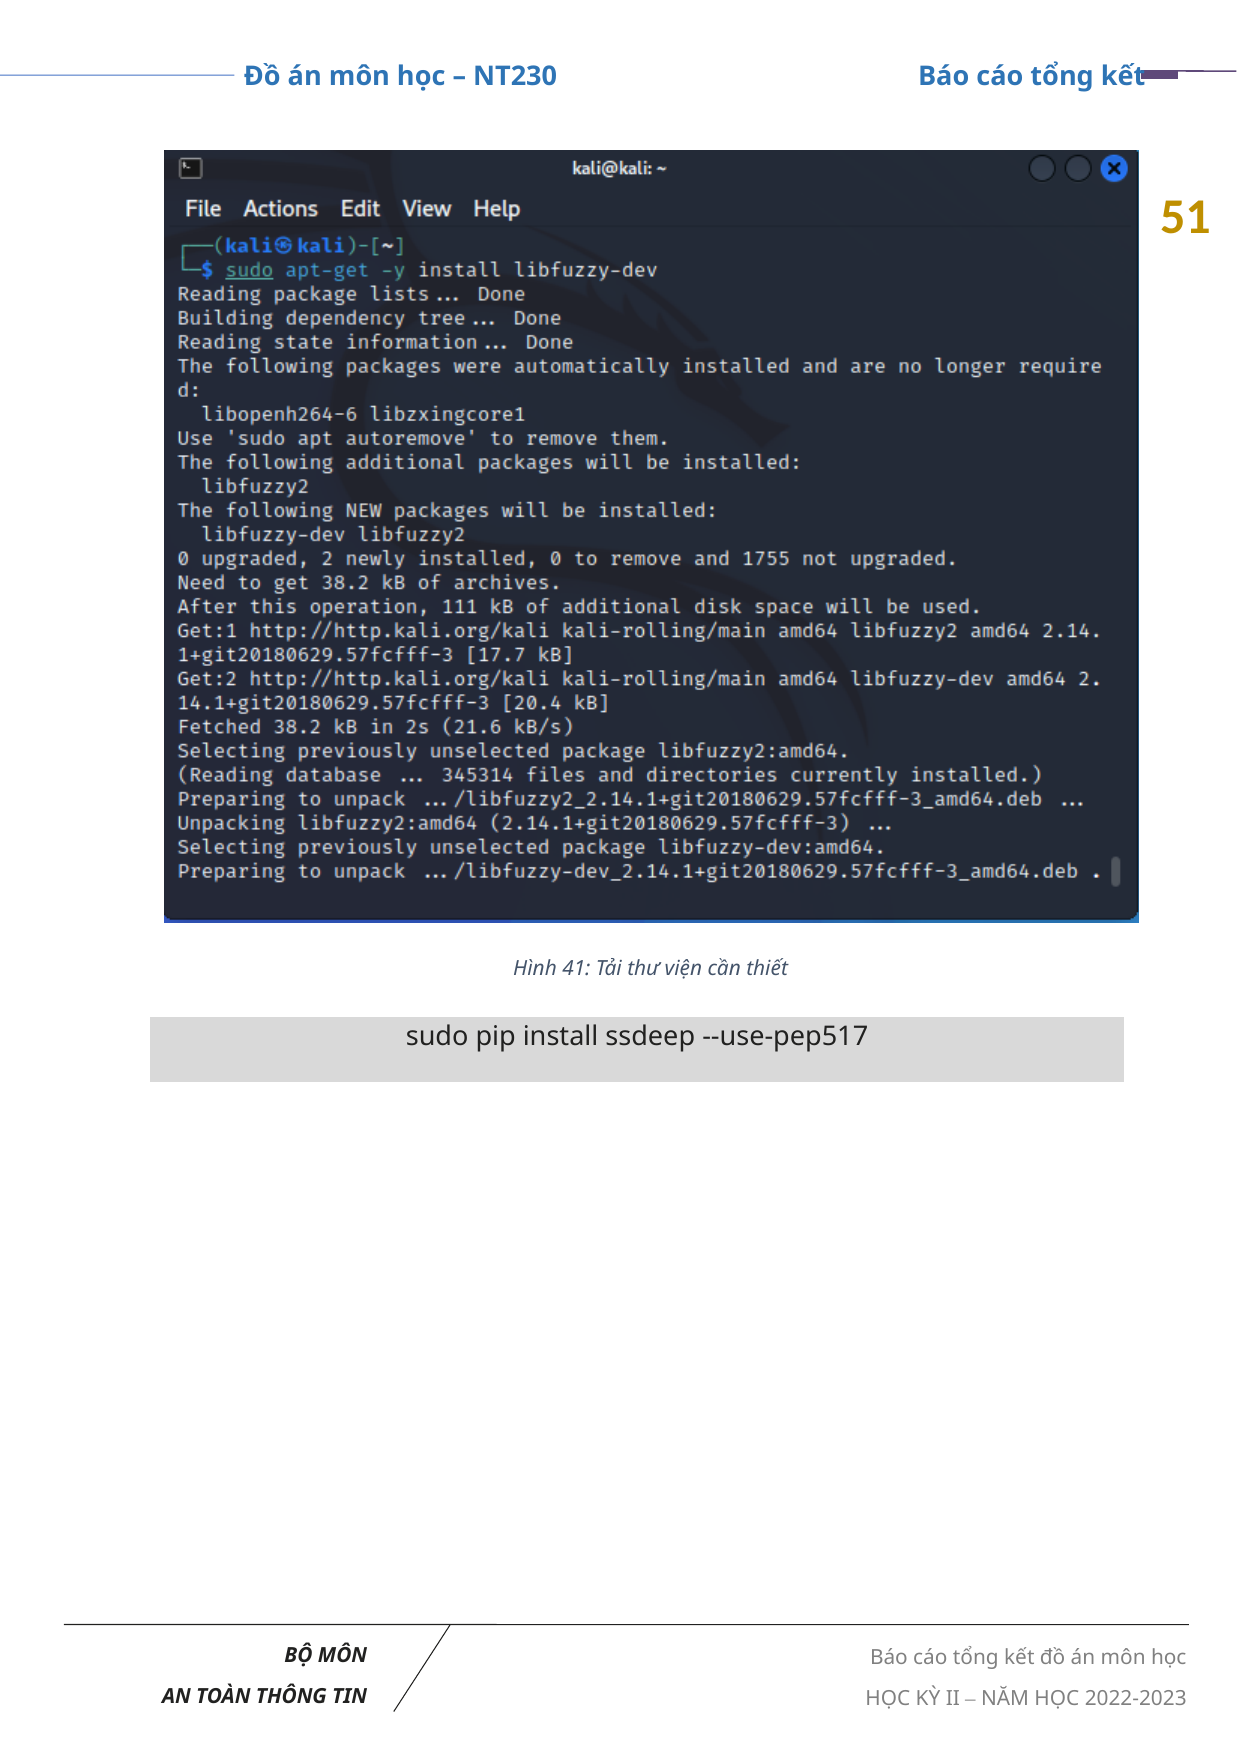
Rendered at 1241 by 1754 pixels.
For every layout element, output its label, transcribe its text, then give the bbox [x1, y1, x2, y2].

text Hình 41: Tải thư viện cần thiết [150, 953, 1153, 982]
table_header sudo pip install ssdeep --use-pep517 [150, 1017, 1124, 1082]
picture [164, 150, 1139, 923]
